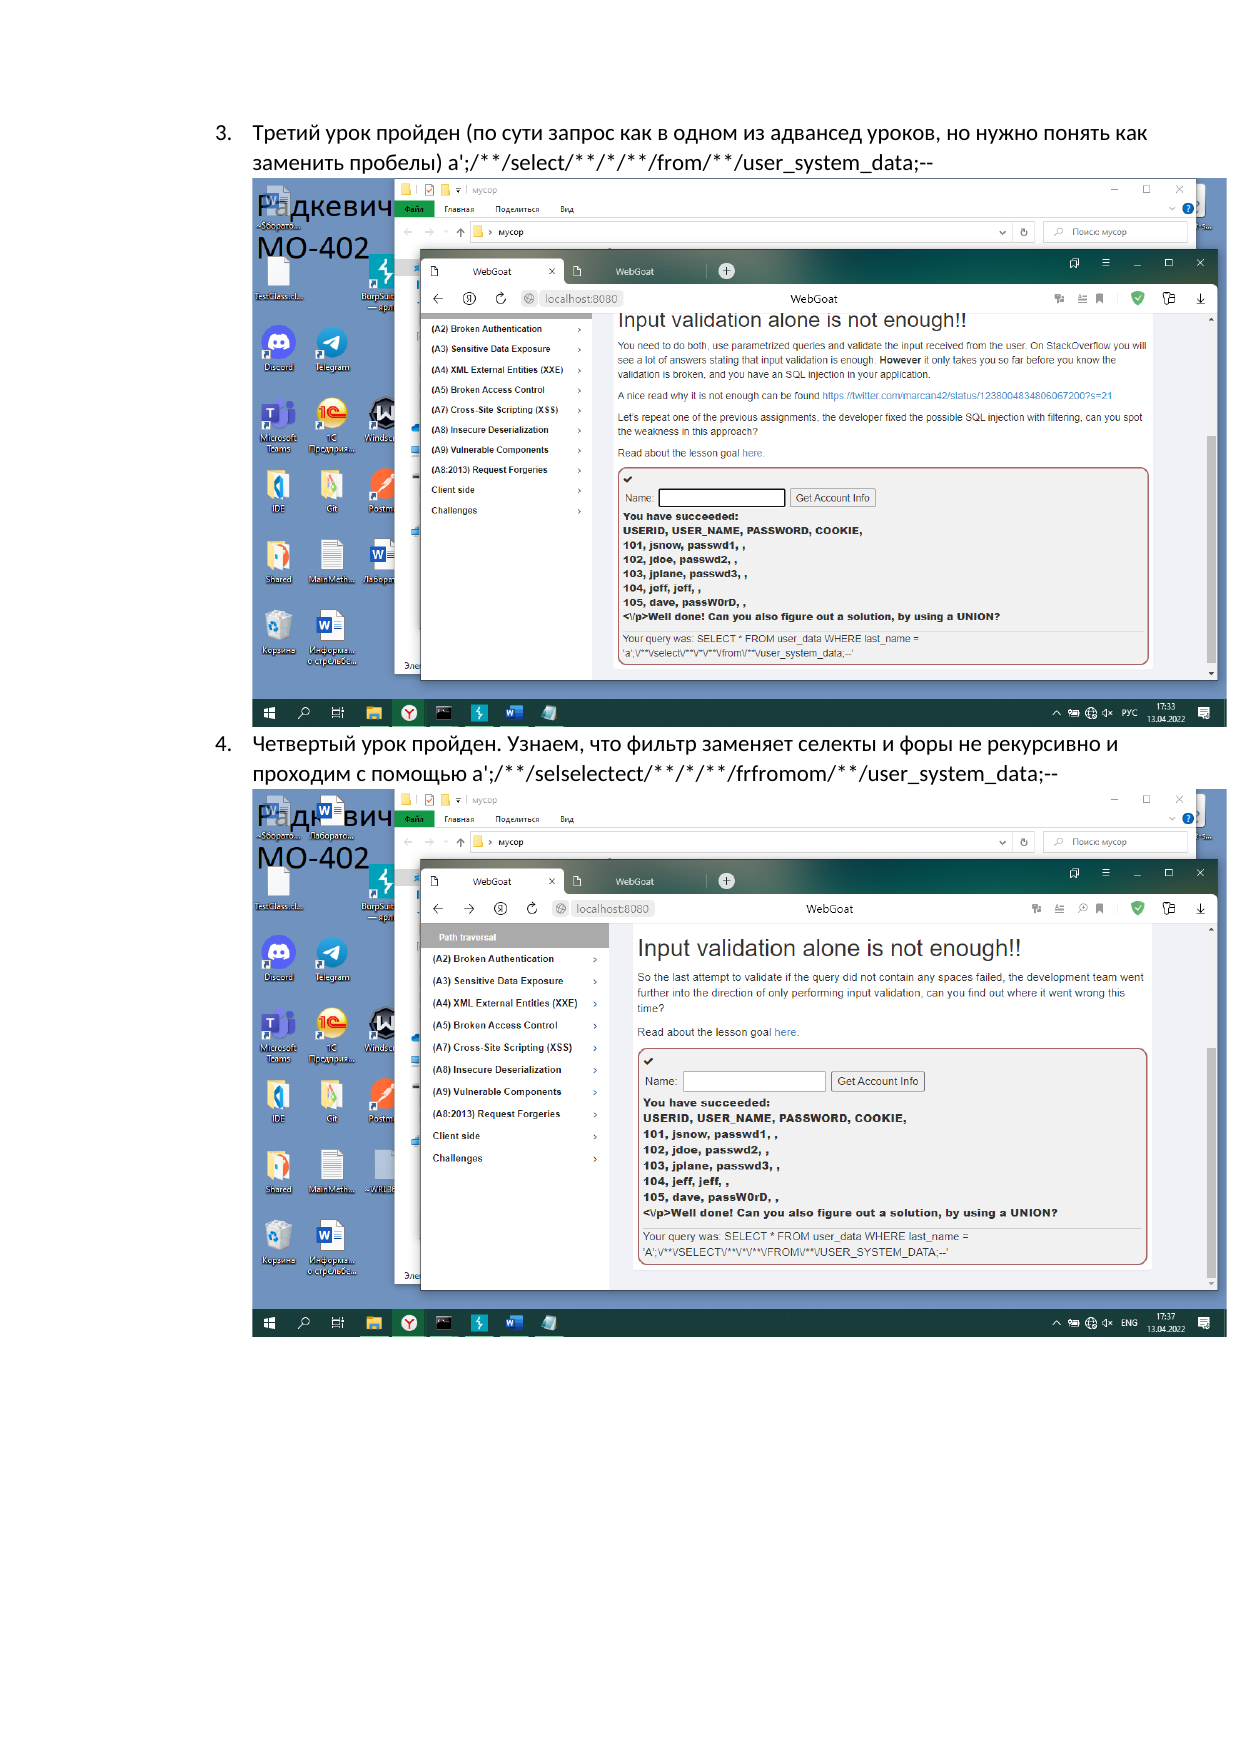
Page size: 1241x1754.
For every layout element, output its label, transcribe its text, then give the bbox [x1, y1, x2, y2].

picture [252, 789, 1227, 1337]
picture [252, 178, 1227, 727]
